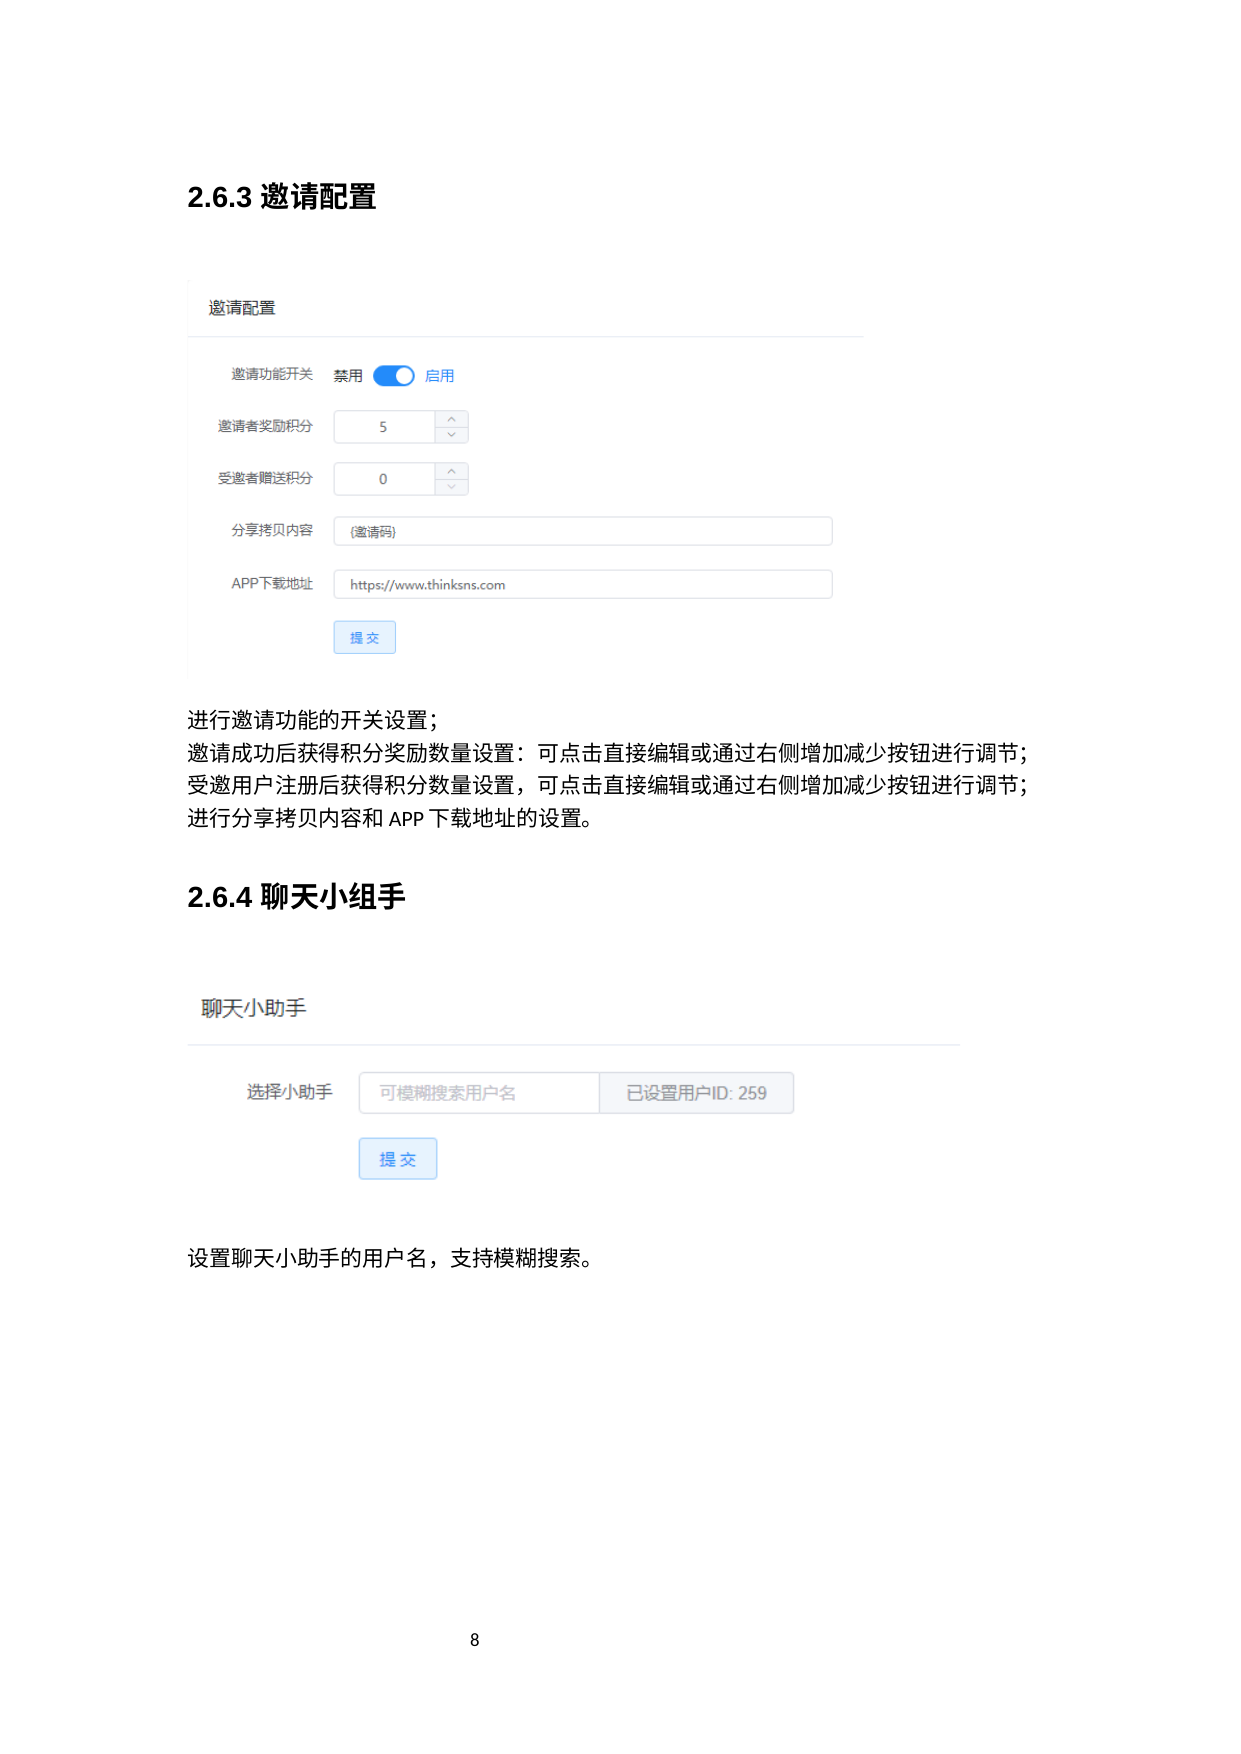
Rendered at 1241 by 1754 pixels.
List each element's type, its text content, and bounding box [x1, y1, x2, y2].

subtitle 2.6.3 邀请配置 [187, 162, 1053, 227]
list 邀请成功后获得积分奖励数量设置：可点击直接编辑或通过右侧增加减少按钮进行调节； [187, 735, 1053, 768]
list 进行邀请功能的开关设置； [187, 703, 1053, 735]
list 设置聊天小助手的用户名，支持模糊搜索。 [187, 1241, 1053, 1273]
list 受邀用户注册后获得积分数量设置，可点击直接编辑或通过右侧增加减少按钮进行调节； [187, 768, 1053, 800]
picture [187, 980, 961, 1214]
picture [187, 280, 864, 679]
list 进行分享拷贝内容和APP下载地址的设置。 [187, 800, 1053, 833]
subtitle 2.6.4 聊天小组手 [187, 862, 1053, 927]
